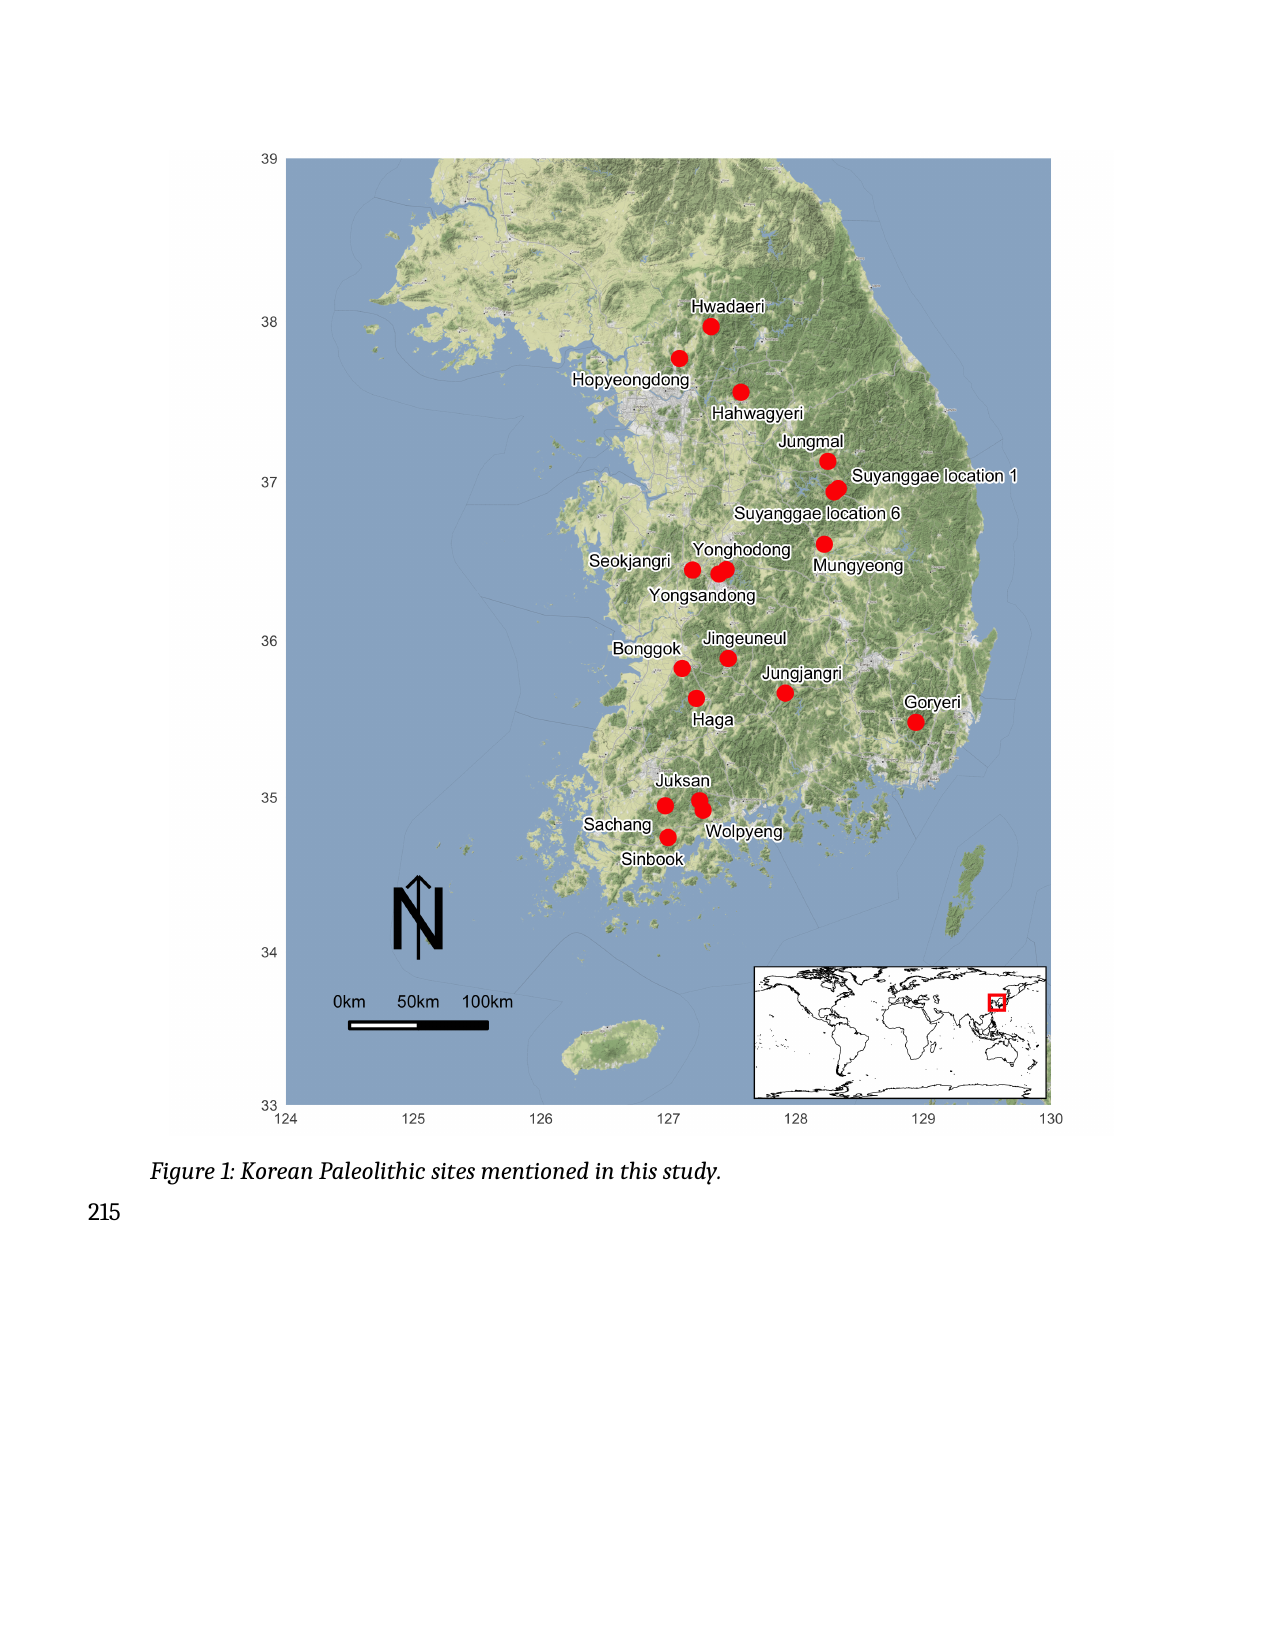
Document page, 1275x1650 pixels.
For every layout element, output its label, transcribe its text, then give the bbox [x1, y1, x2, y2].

table_header Figure 1: Korean Paleolithic sites mentioned in this study. [139, 150, 1114, 1198]
picture [168, 150, 1114, 1136]
